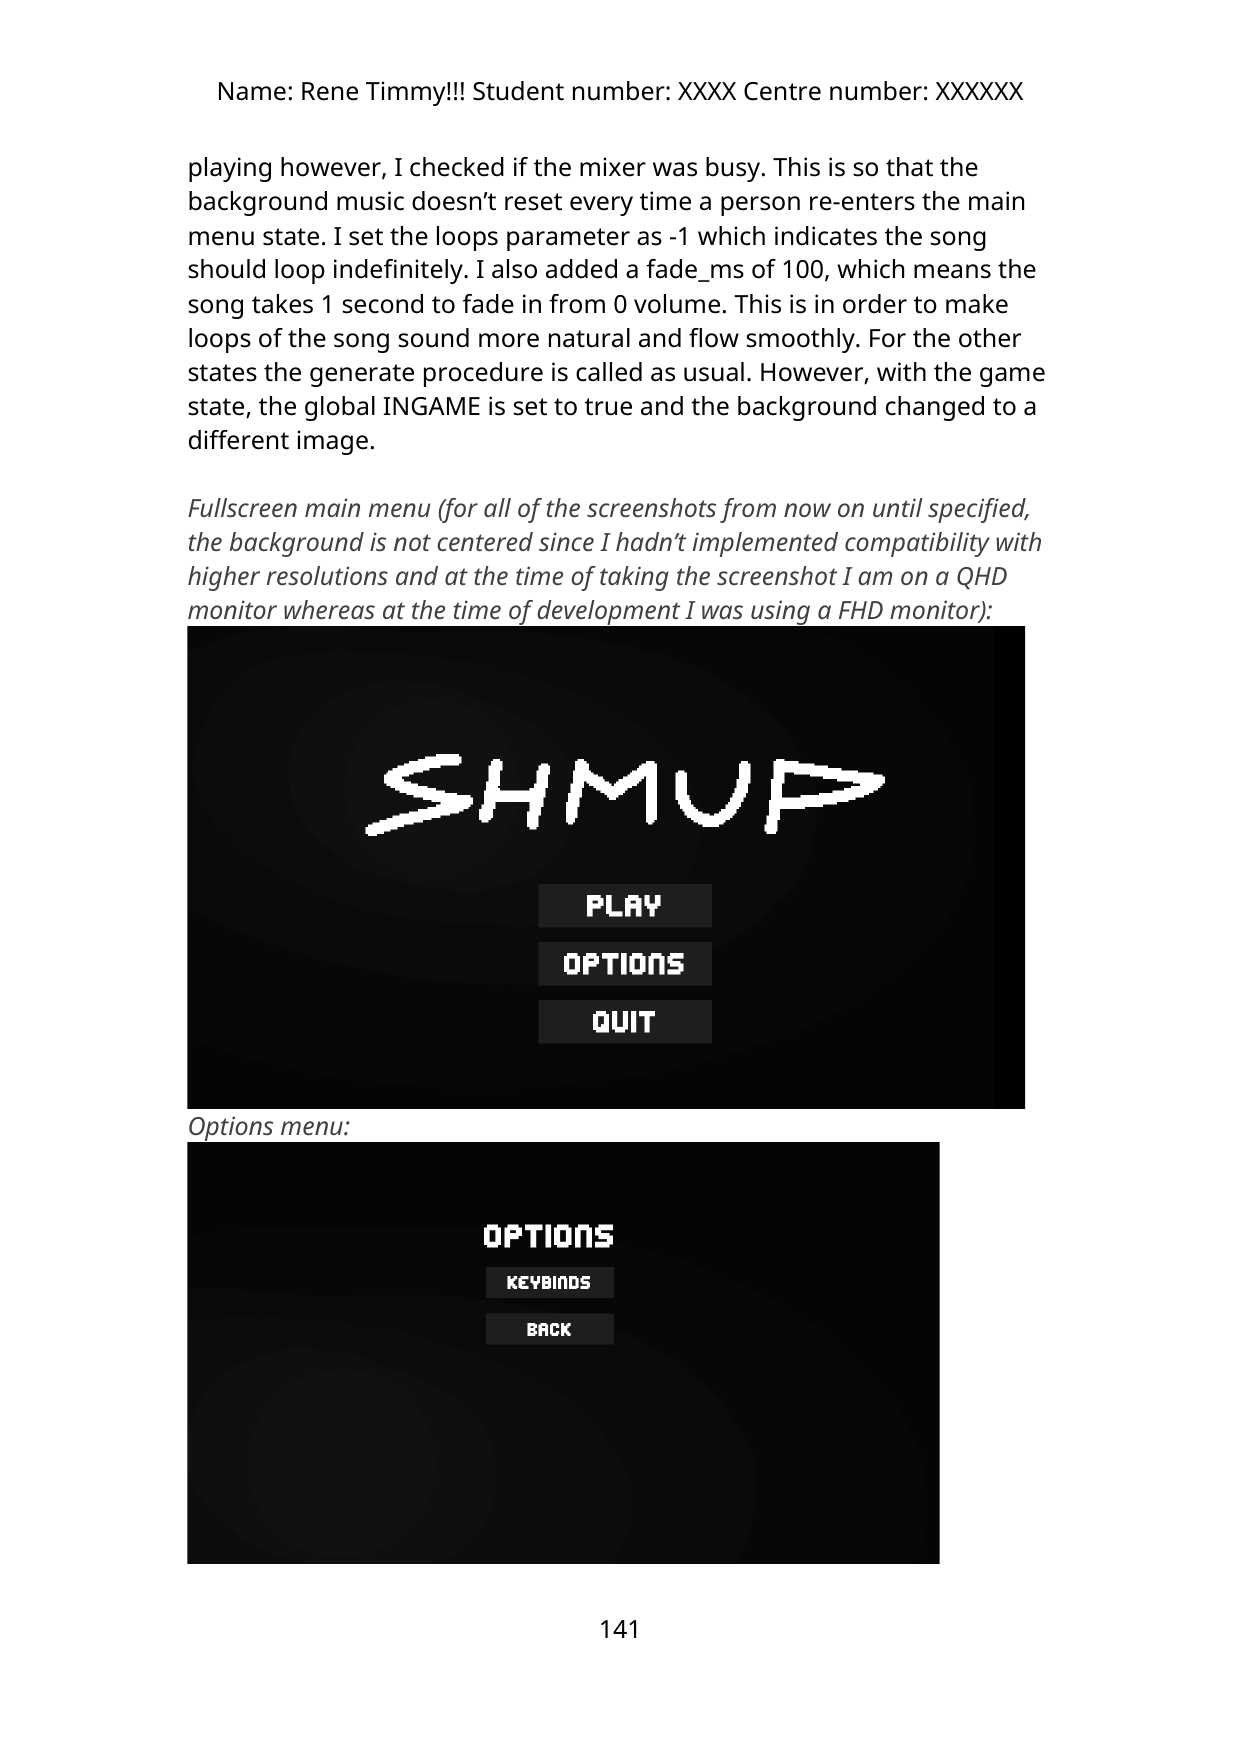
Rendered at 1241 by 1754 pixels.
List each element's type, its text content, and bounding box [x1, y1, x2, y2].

text Options menu: [187, 1108, 1053, 1142]
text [187, 150, 1053, 457]
picture [187, 626, 1026, 1109]
text Fullscreen main menu (for all of the screenshots from now on until specified, the background is not centered since I hadn’t implemented compatibility with higher resolutions and at the time of taking the screenshot I am on a QHD monitor whereas at the time of development I was using a FHD monitor): [187, 491, 1053, 627]
picture [187, 1142, 940, 1564]
